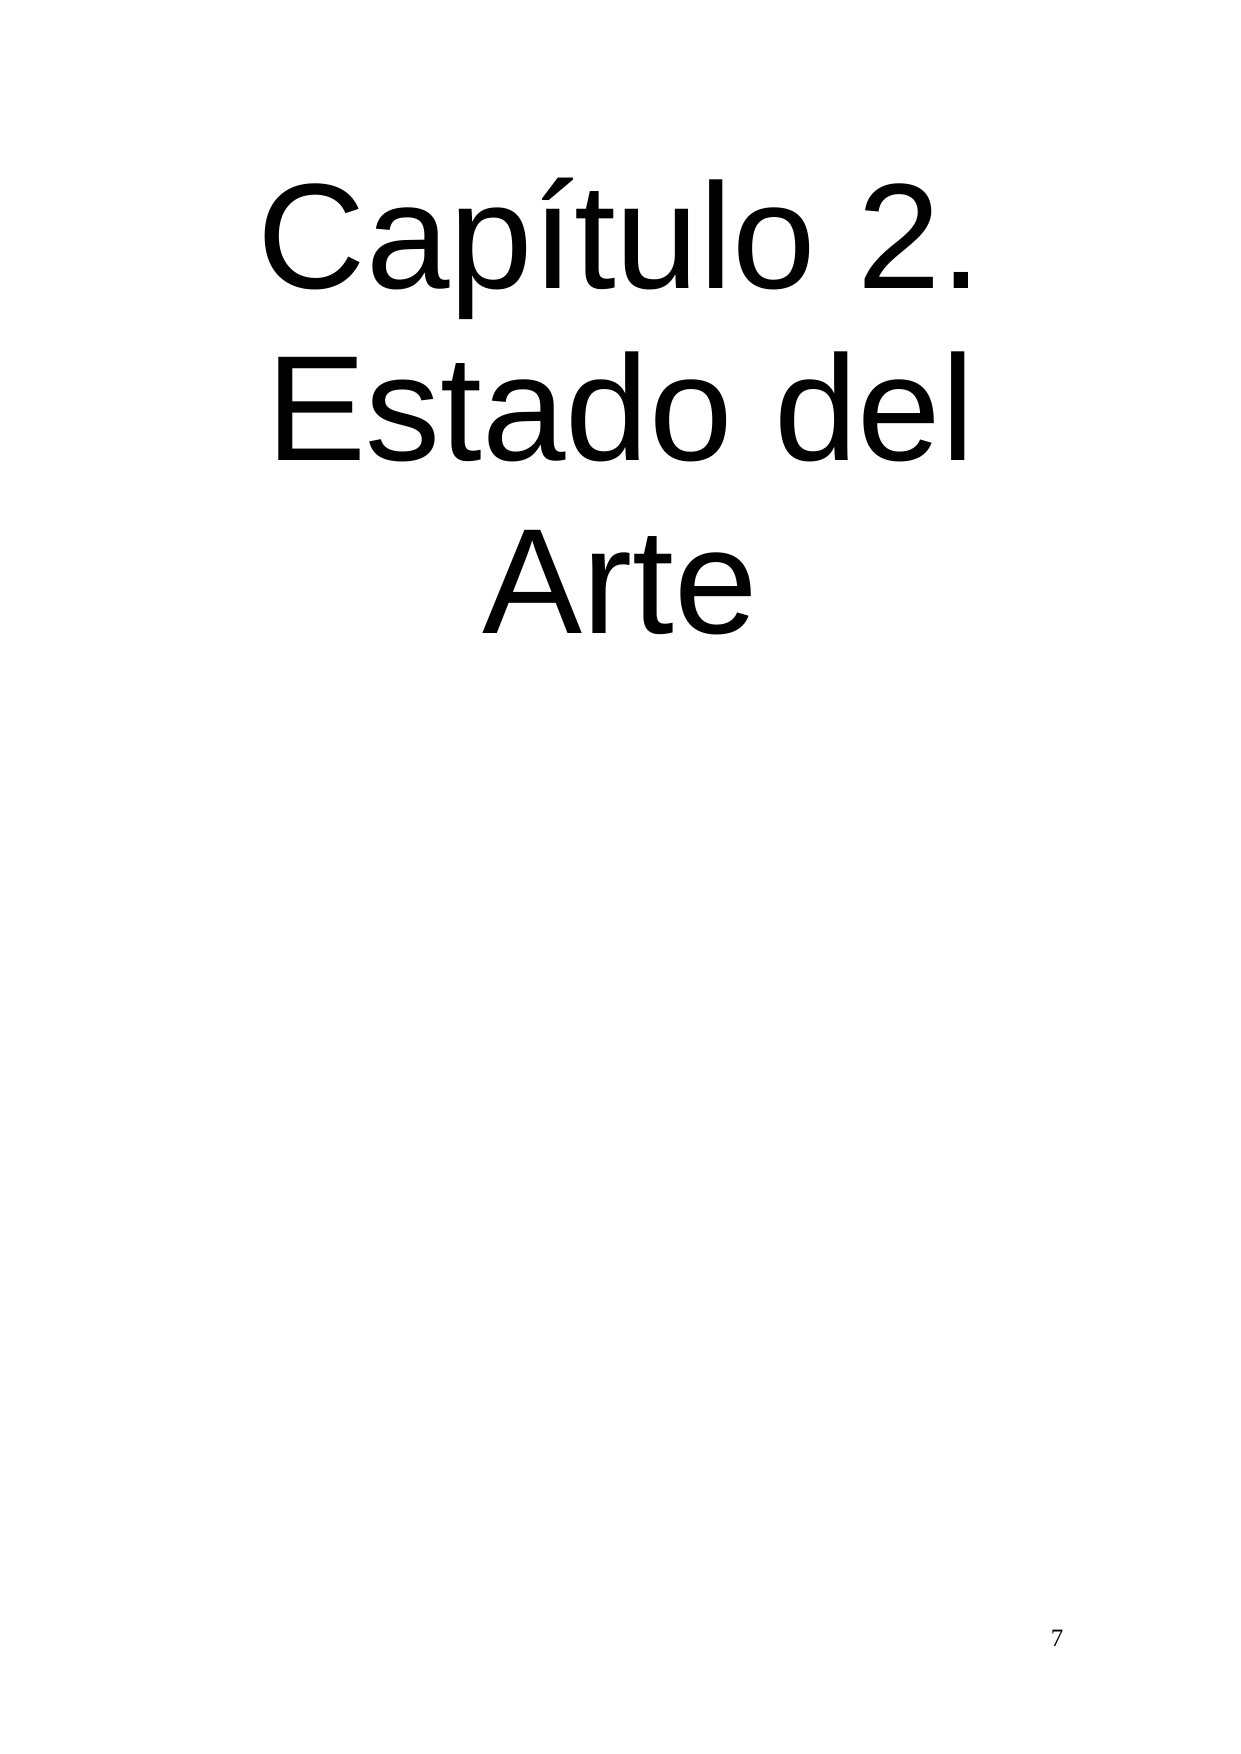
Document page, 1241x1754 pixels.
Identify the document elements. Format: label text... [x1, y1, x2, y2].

subtitle Capítulo 2. Estado del Arte [177, 148, 1063, 665]
